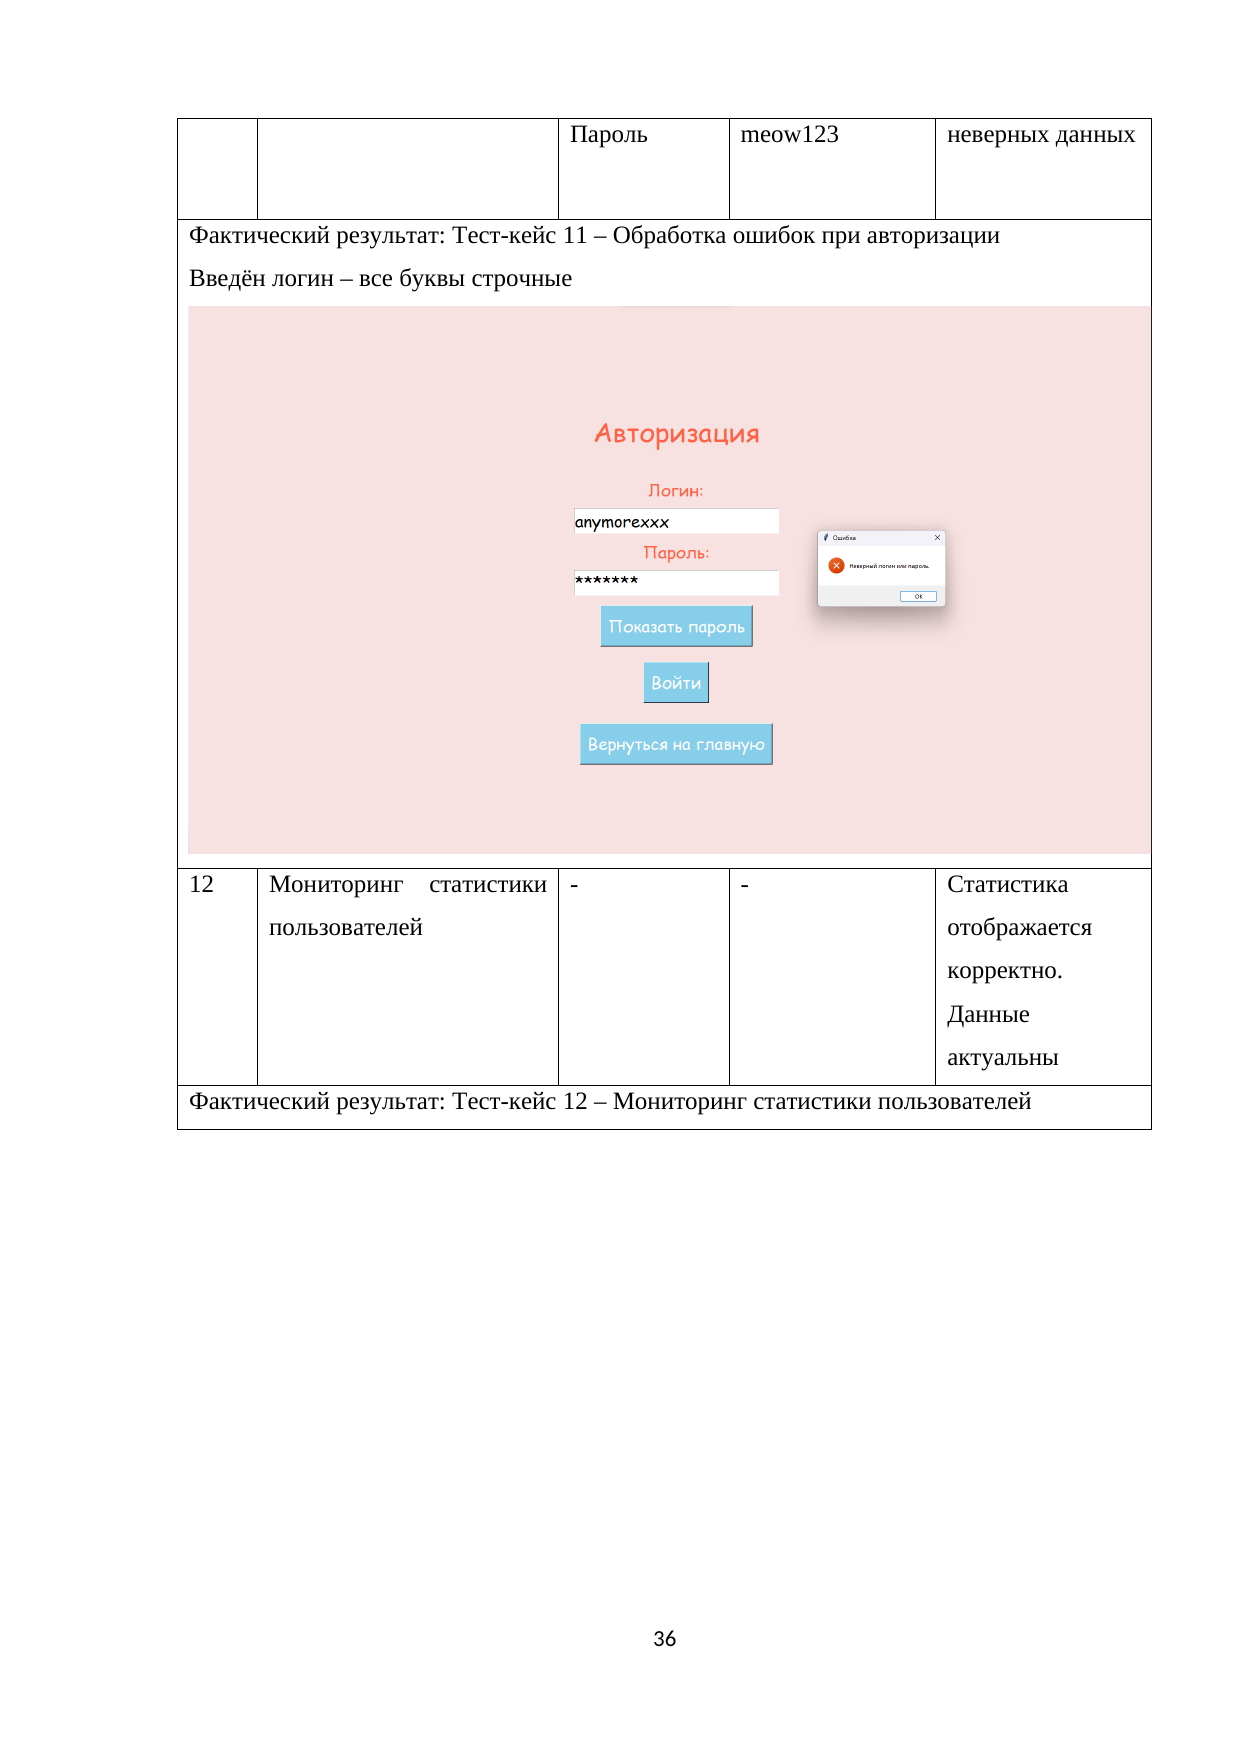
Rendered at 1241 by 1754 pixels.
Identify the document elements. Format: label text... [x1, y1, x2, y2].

table_cell Пароль [559, 119, 729, 219]
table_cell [258, 119, 558, 219]
table_cell 12 [178, 869, 257, 1085]
table_cell - [730, 869, 935, 1085]
table_cell Фактический результат: Тест-кейс 12 – Мониторинг статистики пользователей [178, 1086, 1151, 1129]
table_cell - [559, 869, 729, 1085]
table_cell 11 [178, 119, 257, 219]
picture [188, 306, 1152, 854]
table_cell Мониторинг статистики пользователей [258, 869, 558, 1085]
table_cell meow123 [730, 119, 935, 219]
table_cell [936, 119, 1151, 219]
table_cell Фактический результат: Тест-кейс 11 – Обработка ошибок при авторизации Введён логин – все буквы строчные [178, 220, 1151, 868]
table_cell Статистика отображается корректно. Данные актуальны [936, 869, 1151, 1085]
